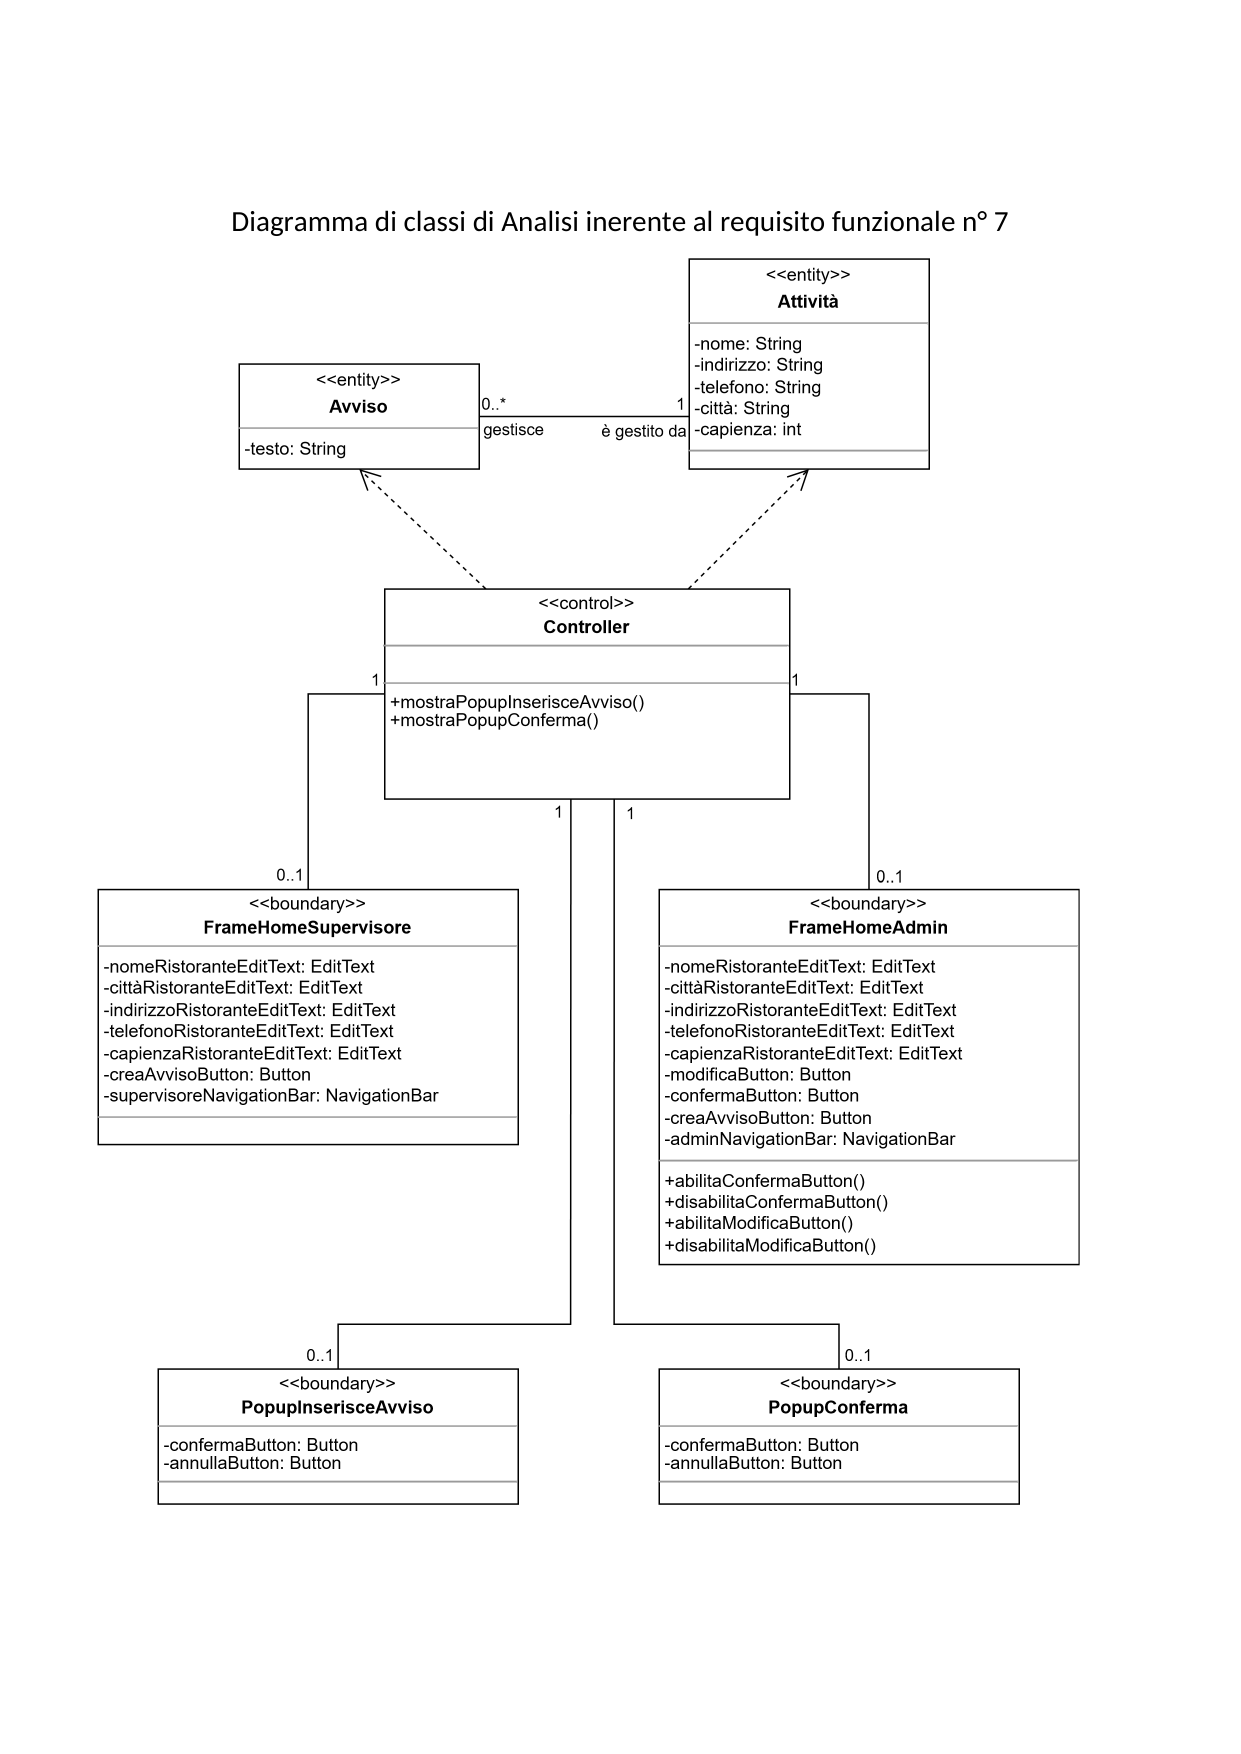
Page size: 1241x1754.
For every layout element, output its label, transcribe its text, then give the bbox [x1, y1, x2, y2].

text Diagramma di classi di Analisi inerente al requisito funzionale n° 7 [118, 203, 1122, 238]
picture [96, 257, 1080, 1505]
